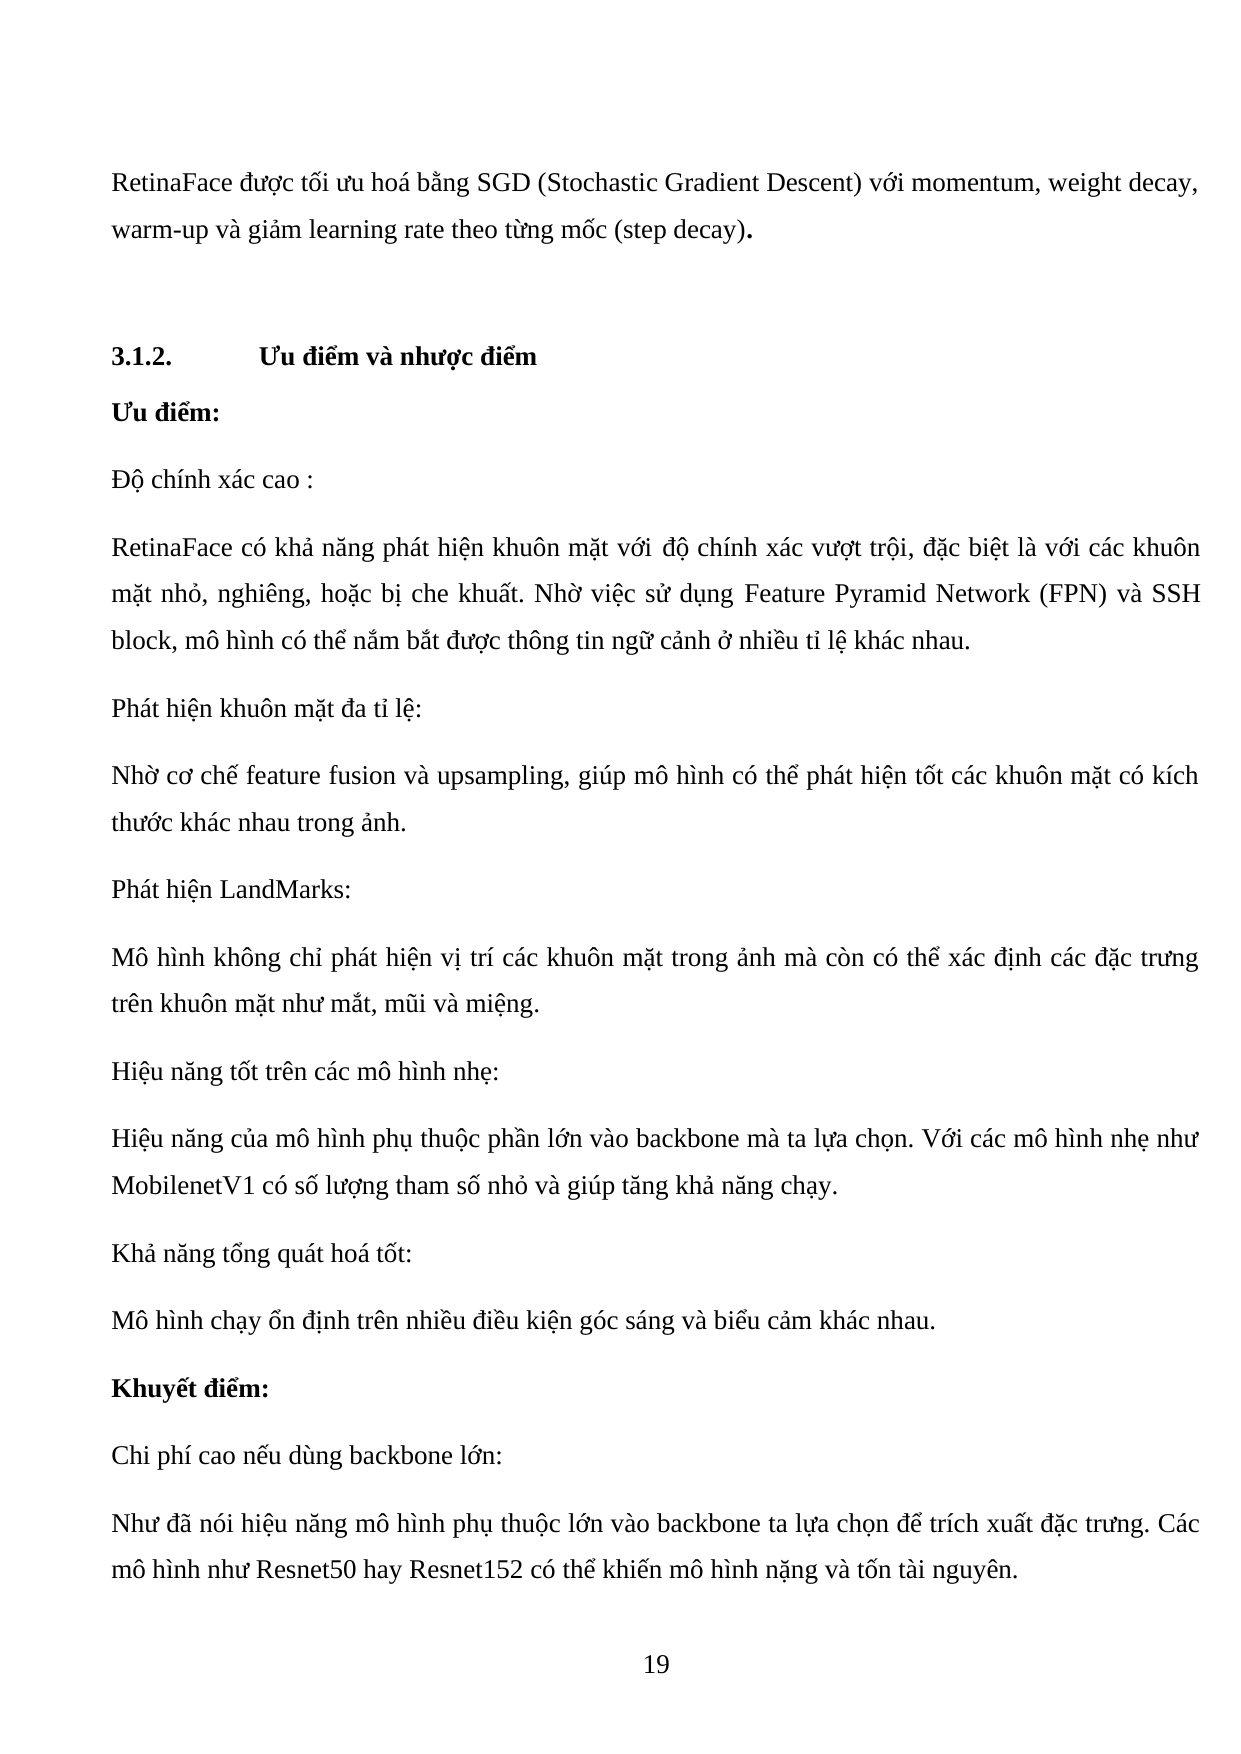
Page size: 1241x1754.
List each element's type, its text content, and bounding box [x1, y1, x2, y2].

text RetinaFace có khả năng phát hiện khuôn mặt với độ chính xác vượt trội, đặc biệt là với các khuôn mặt nhỏ, nghiêng, hoặc bị che khuất. Nhờ việc sử dụng Feature Pyramid Network (FPN) và SSH block, mô hình có thể nắm bắt được thông tin ngữ cảnh ở nhiều tỉ lệ khác nhau. [111, 531, 1201, 655]
text Khả năng tổng quát hoá tốt: [111, 1237, 1201, 1268]
text Phát hiện khuôn mặt đa tỉ lệ: [111, 692, 1201, 723]
text Ưu điểm: [111, 396, 1201, 427]
text Chi phí cao nếu dùng backbone lớn: [111, 1439, 1201, 1470]
text RetinaFace được tối ưu hoá bằng SGD (Stochastic Gradient Descent) với momentum, weight decay, warm-up và giảm learning rate theo từng mốc (step decay). [111, 166, 1201, 244]
text Mô hình chạy ổn định trên nhiều điều kiện góc sáng và biểu cảm khác nhau. [111, 1304, 1201, 1335]
subtitle Ưu điểm và nhược điểm [111, 340, 1201, 371]
text Mô hình không chỉ phát hiện vị trí các khuôn mặt trong ảnh mà còn có thể xác định các đặc trưng trên khuôn mặt như mắt, mũi và miệng. [111, 941, 1201, 1019]
text Độ chính xác cao : [111, 463, 1201, 494]
text Hiệu năng của mô hình phụ thuộc phần lớn vào backbone mà ta lựa chọn. Với các mô hình nhẹ như MobilenetV1 có số lượng tham số nhỏ và giúp tăng khả năng chạy. [111, 1123, 1201, 1200]
text Như đã nói hiệu năng mô hình phụ thuộc lớn vào backbone ta lựa chọn để trích xuất đặc trưng. Các mô hình như Resnet50 hay Resnet152 có thể khiến mô hình nặng và tốn tài nguyên. [111, 1507, 1201, 1584]
text Hiệu năng tốt trên các mô hình nhẹ: [111, 1055, 1201, 1086]
text Nhờ cơ chế feature fusion và upsampling, giúp mô hình có thể phát hiện tốt các khuôn mặt có kích thước khác nhau trong ảnh. [111, 759, 1201, 837]
text Khuyết điểm: [111, 1372, 1201, 1403]
text Phát hiện LandMarks: [111, 873, 1201, 904]
